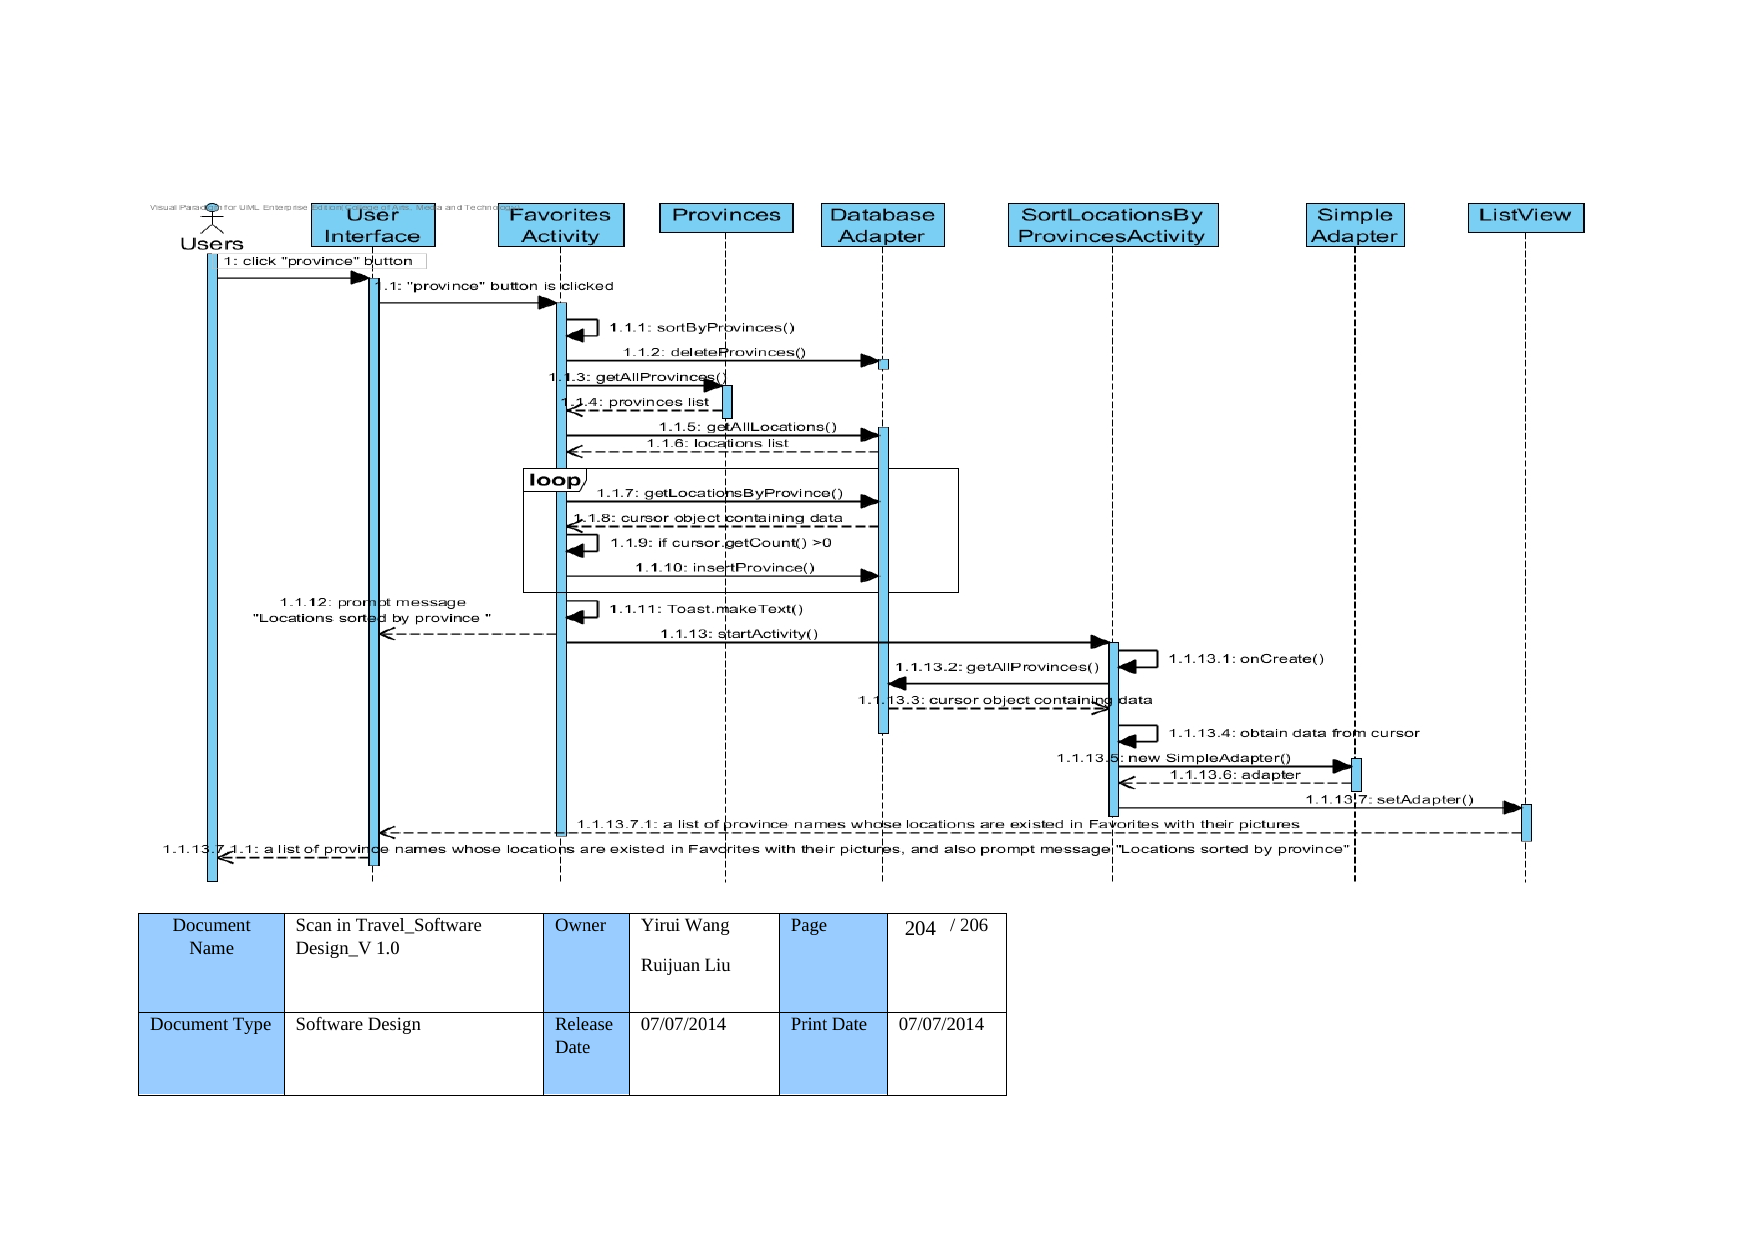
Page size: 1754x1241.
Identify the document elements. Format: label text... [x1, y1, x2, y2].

picture [150, 201, 1590, 885]
